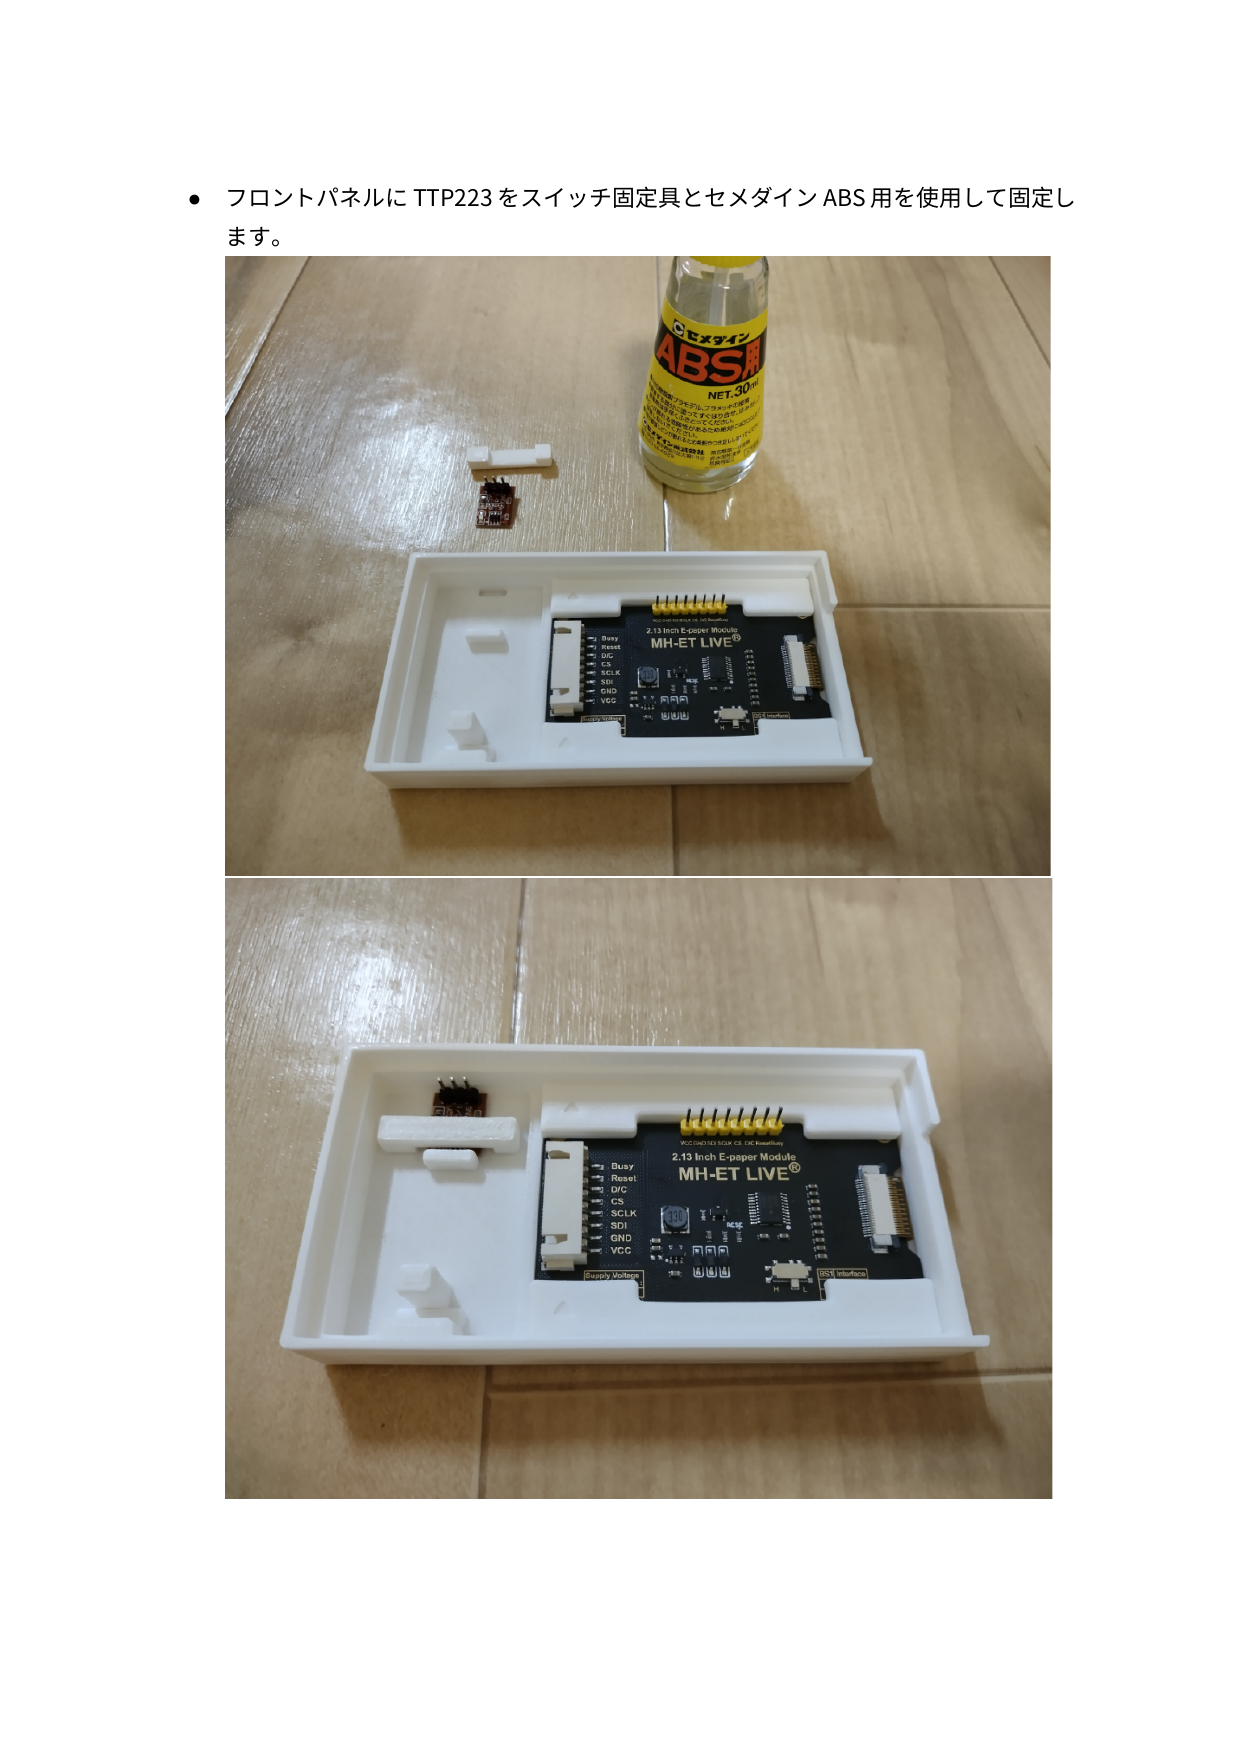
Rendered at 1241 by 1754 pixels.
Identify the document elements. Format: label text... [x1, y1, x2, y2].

picture [225, 256, 1051, 876]
picture [225, 878, 1053, 1499]
list フロントパネルにTTP223をスイッチ固定具とセメダインABS用を使用して固定します。 [187, 180, 1090, 252]
